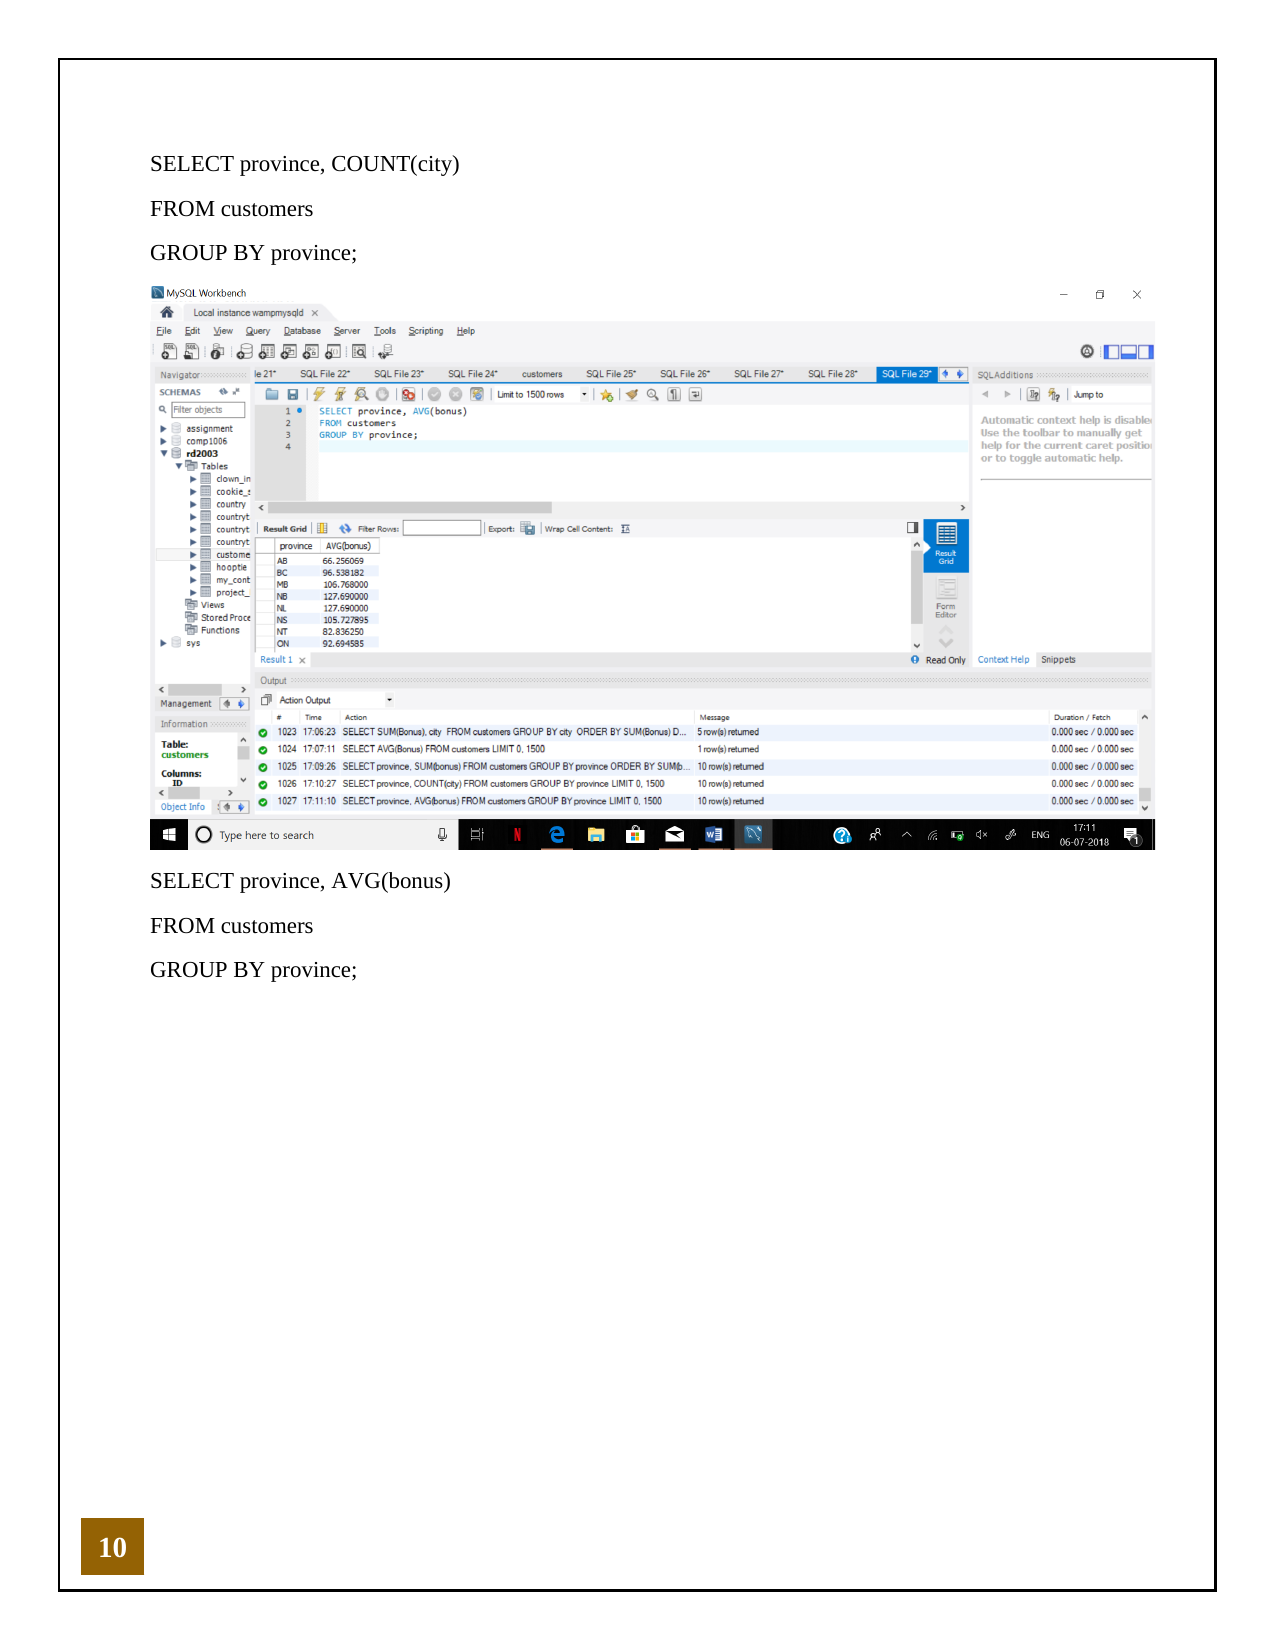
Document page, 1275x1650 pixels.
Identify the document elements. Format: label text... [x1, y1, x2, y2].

text SELECT province, AVG(bonus) [150, 867, 900, 894]
text FROM customers [150, 194, 900, 221]
text GROUP BY province; [150, 957, 900, 983]
text FROM customers [150, 912, 900, 938]
picture [150, 283, 1156, 850]
text GROUP BY province; [150, 239, 900, 266]
text SELECT province, COUNT(city) [150, 150, 900, 176]
